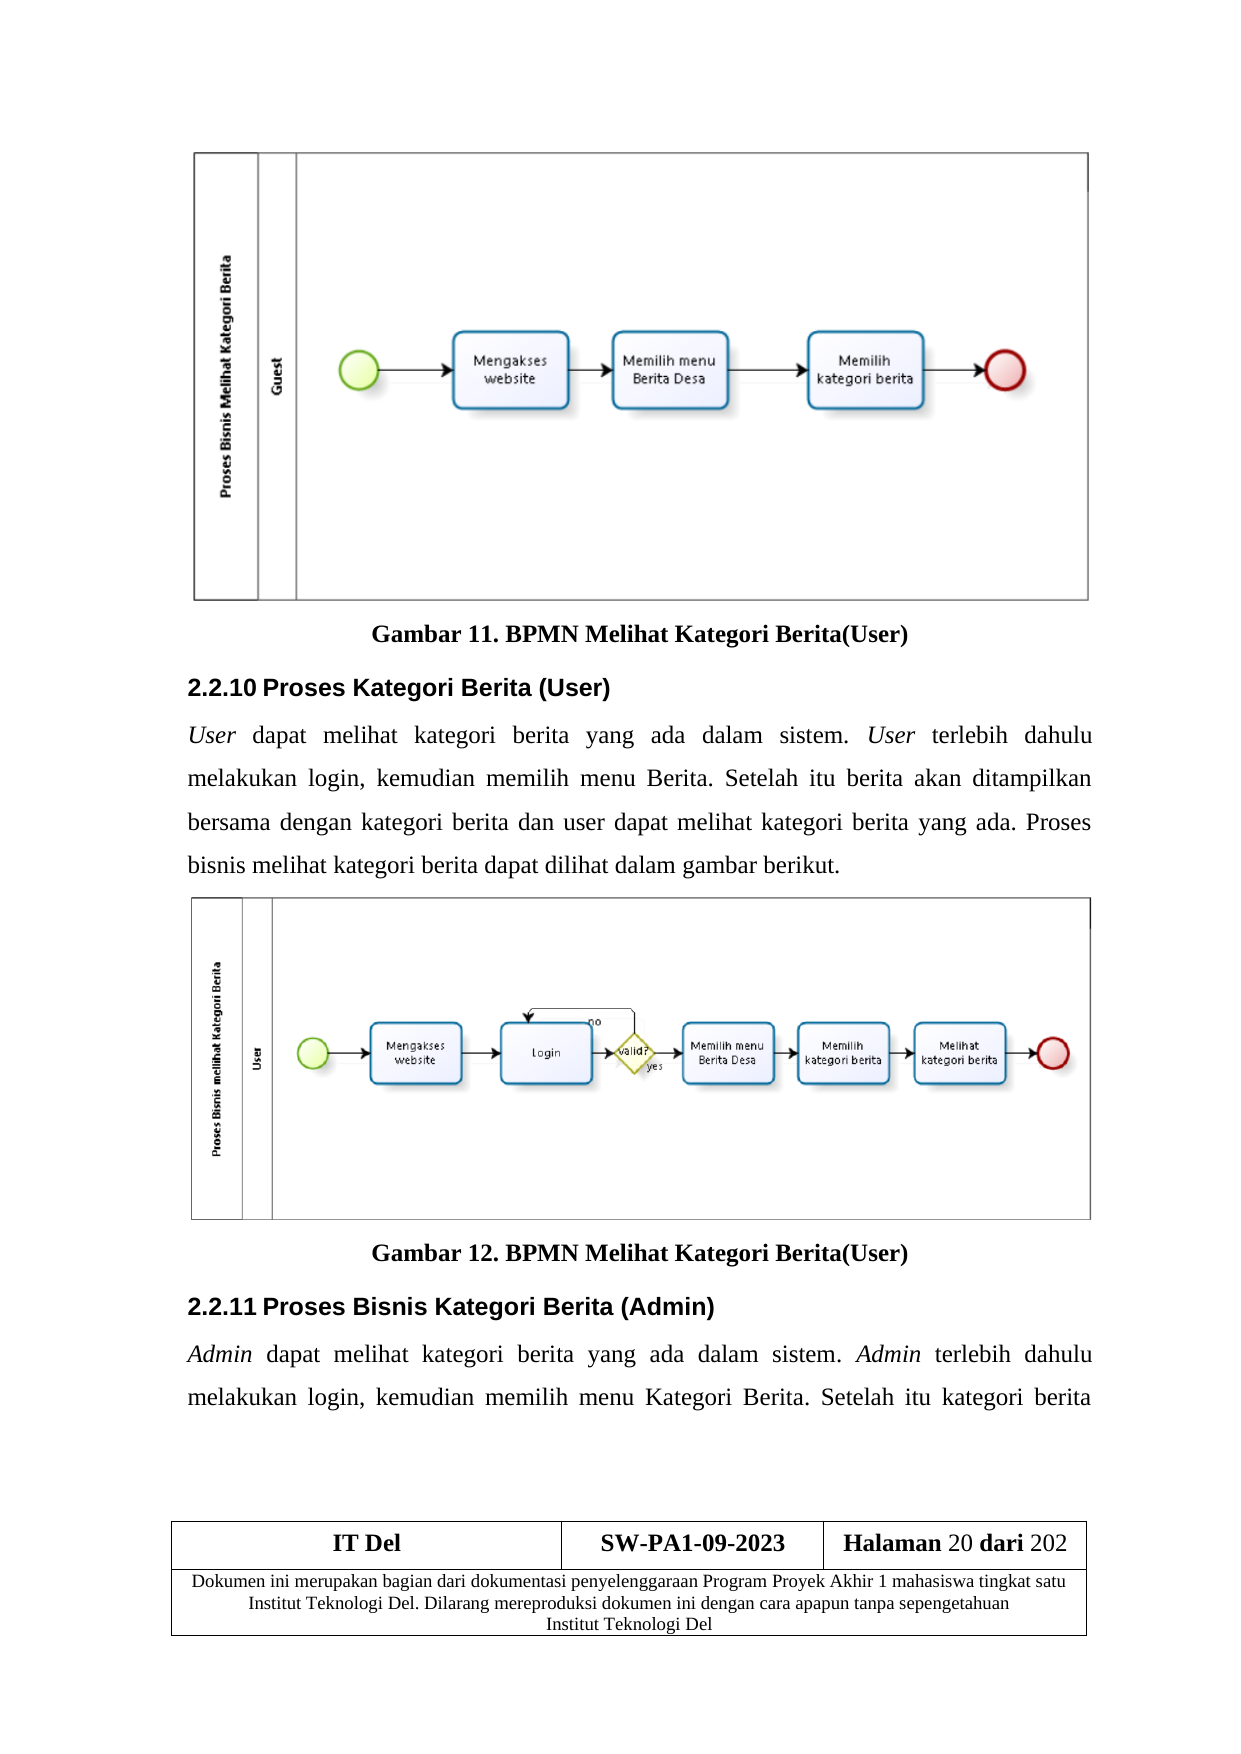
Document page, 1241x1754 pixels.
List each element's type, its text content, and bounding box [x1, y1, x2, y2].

text User dapat melihat kategori berita yang ada dalam sistem. User terlebih dahulu melakukan login, kemudian memilih menu Berita. Setelah itu berita akan ditampilkan bersama dengan kategori berita dan user dapat melihat kategori berita yang ada. Proses bisnis melihat kategori berita dapat dilihat dalam gambar berikut. [187, 720, 1092, 878]
text Gambar 11. BPMN Melihat Kategori Berita(User) [187, 619, 1092, 648]
subtitle Proses Kategori Berita (User) [187, 673, 1092, 702]
picture [187, 147, 1093, 605]
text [187, 1339, 1092, 1411]
subtitle Proses Bisnis Kategori Berita (Admin) [187, 1292, 1092, 1320]
picture [187, 892, 1093, 1224]
text Gambar 12. BPMN Melihat Kategori Berita(User) [187, 1238, 1092, 1267]
